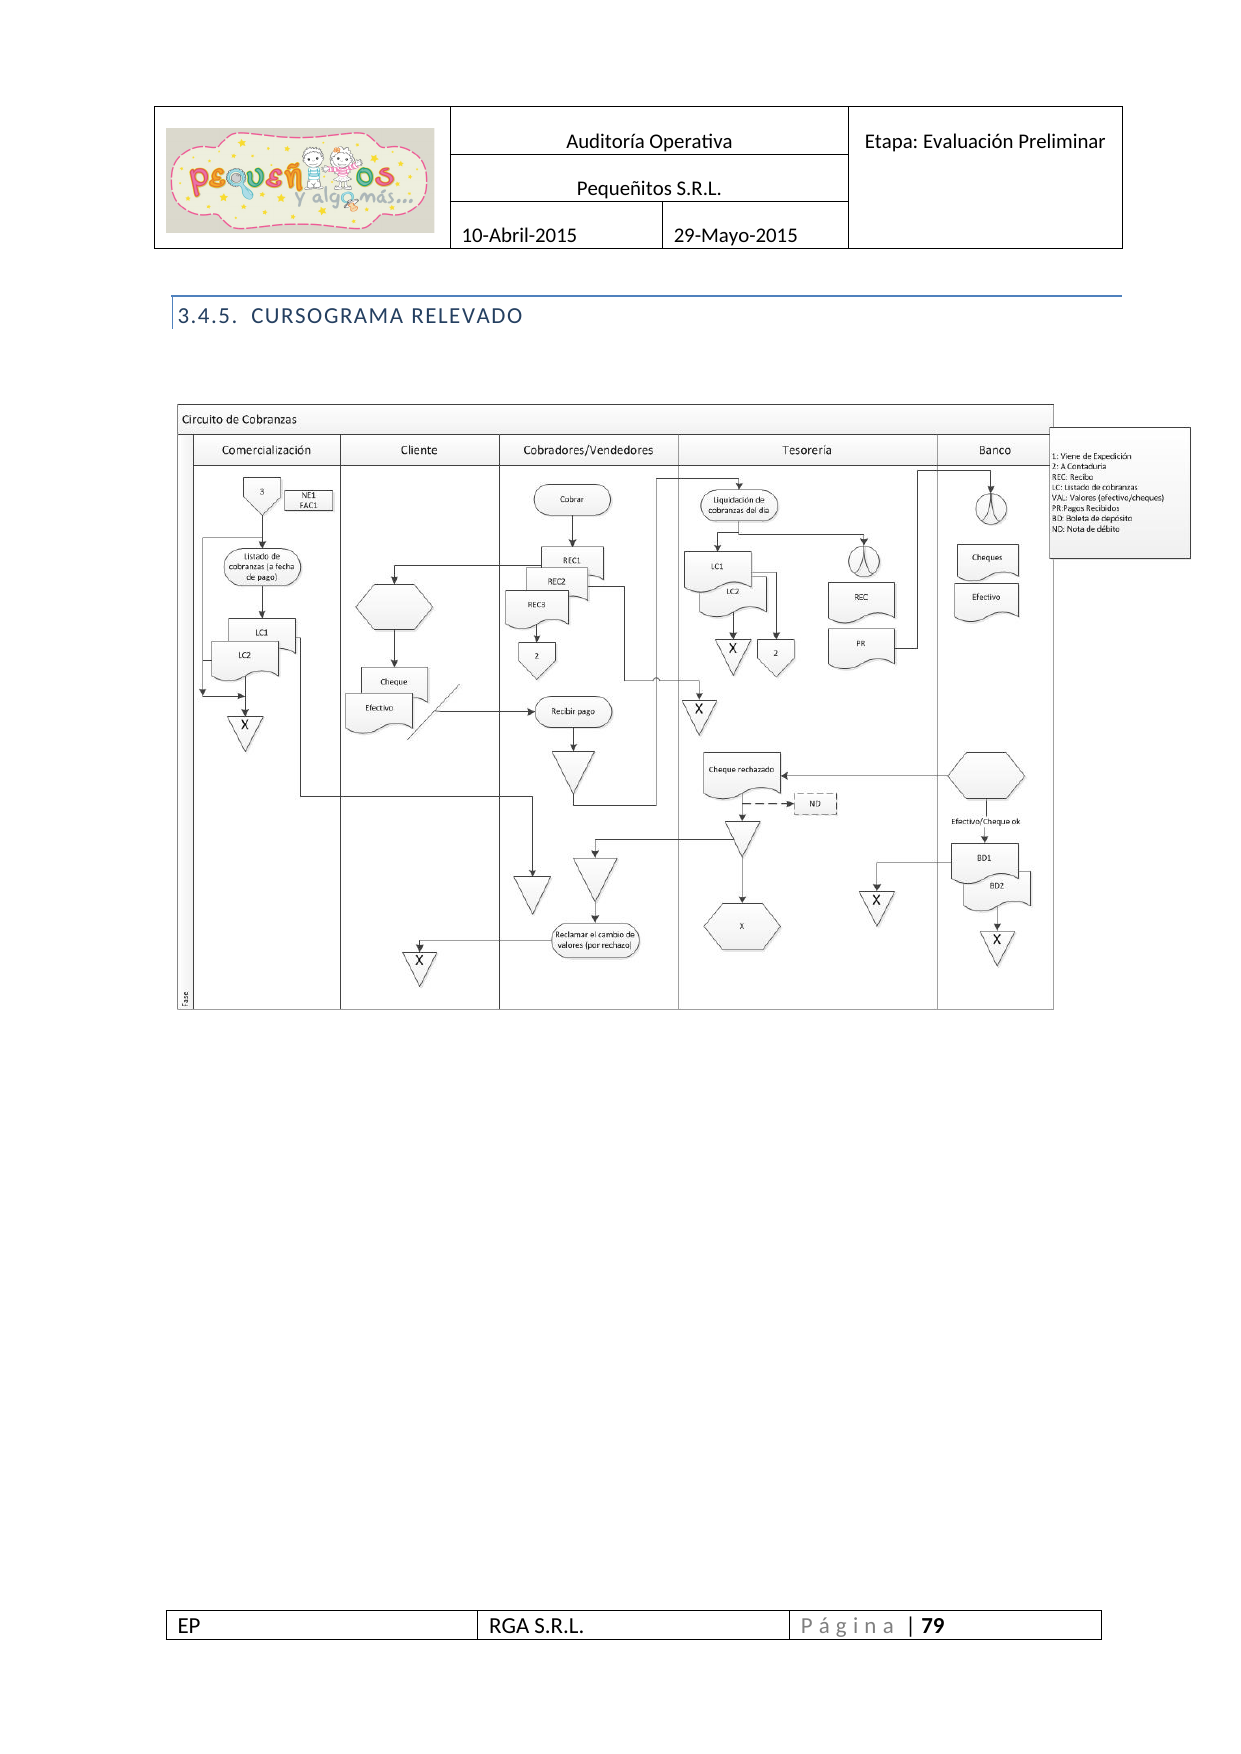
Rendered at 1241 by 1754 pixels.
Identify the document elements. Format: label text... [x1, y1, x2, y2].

subtitle Cursograma relevado [173, 297, 1122, 329]
picture [166, 128, 435, 233]
picture [177, 403, 1192, 1010]
